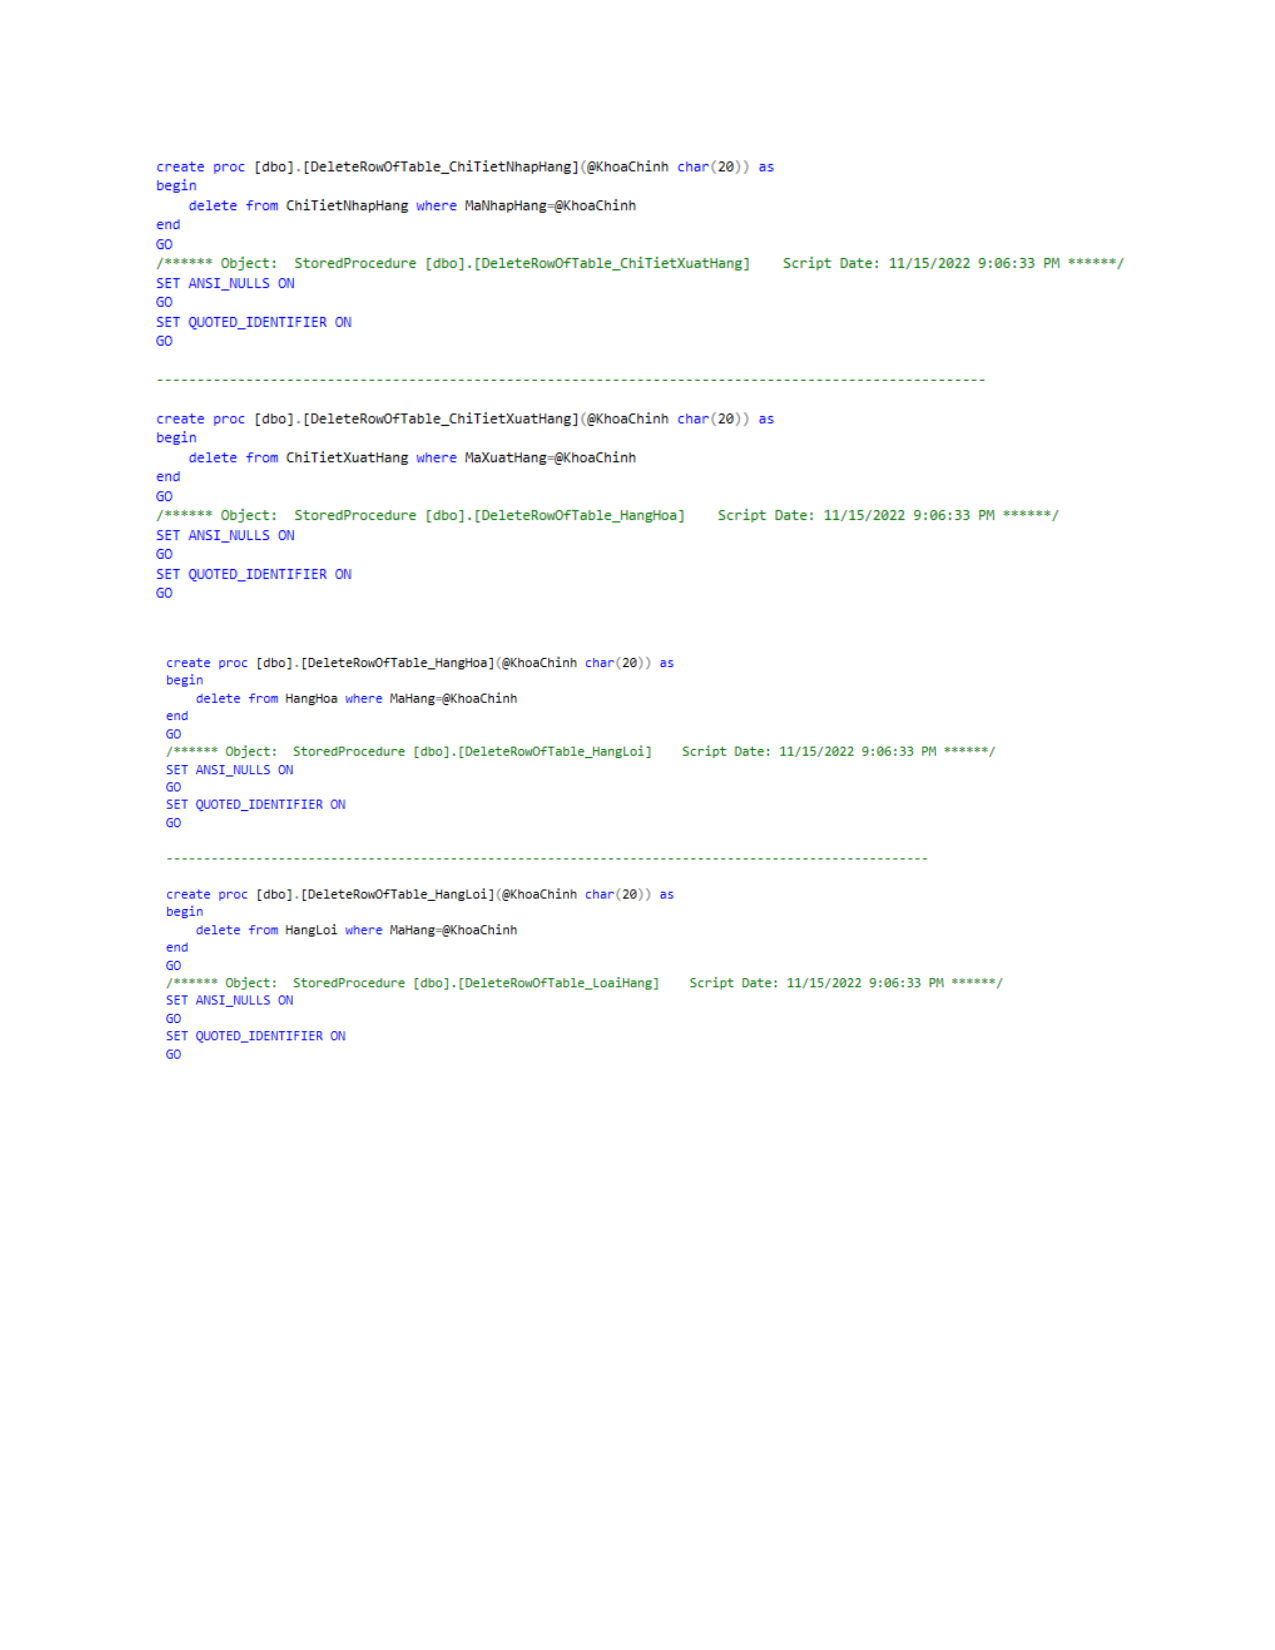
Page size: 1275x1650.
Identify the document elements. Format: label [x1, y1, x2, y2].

picture [150, 643, 1125, 1083]
picture [150, 150, 1125, 628]
